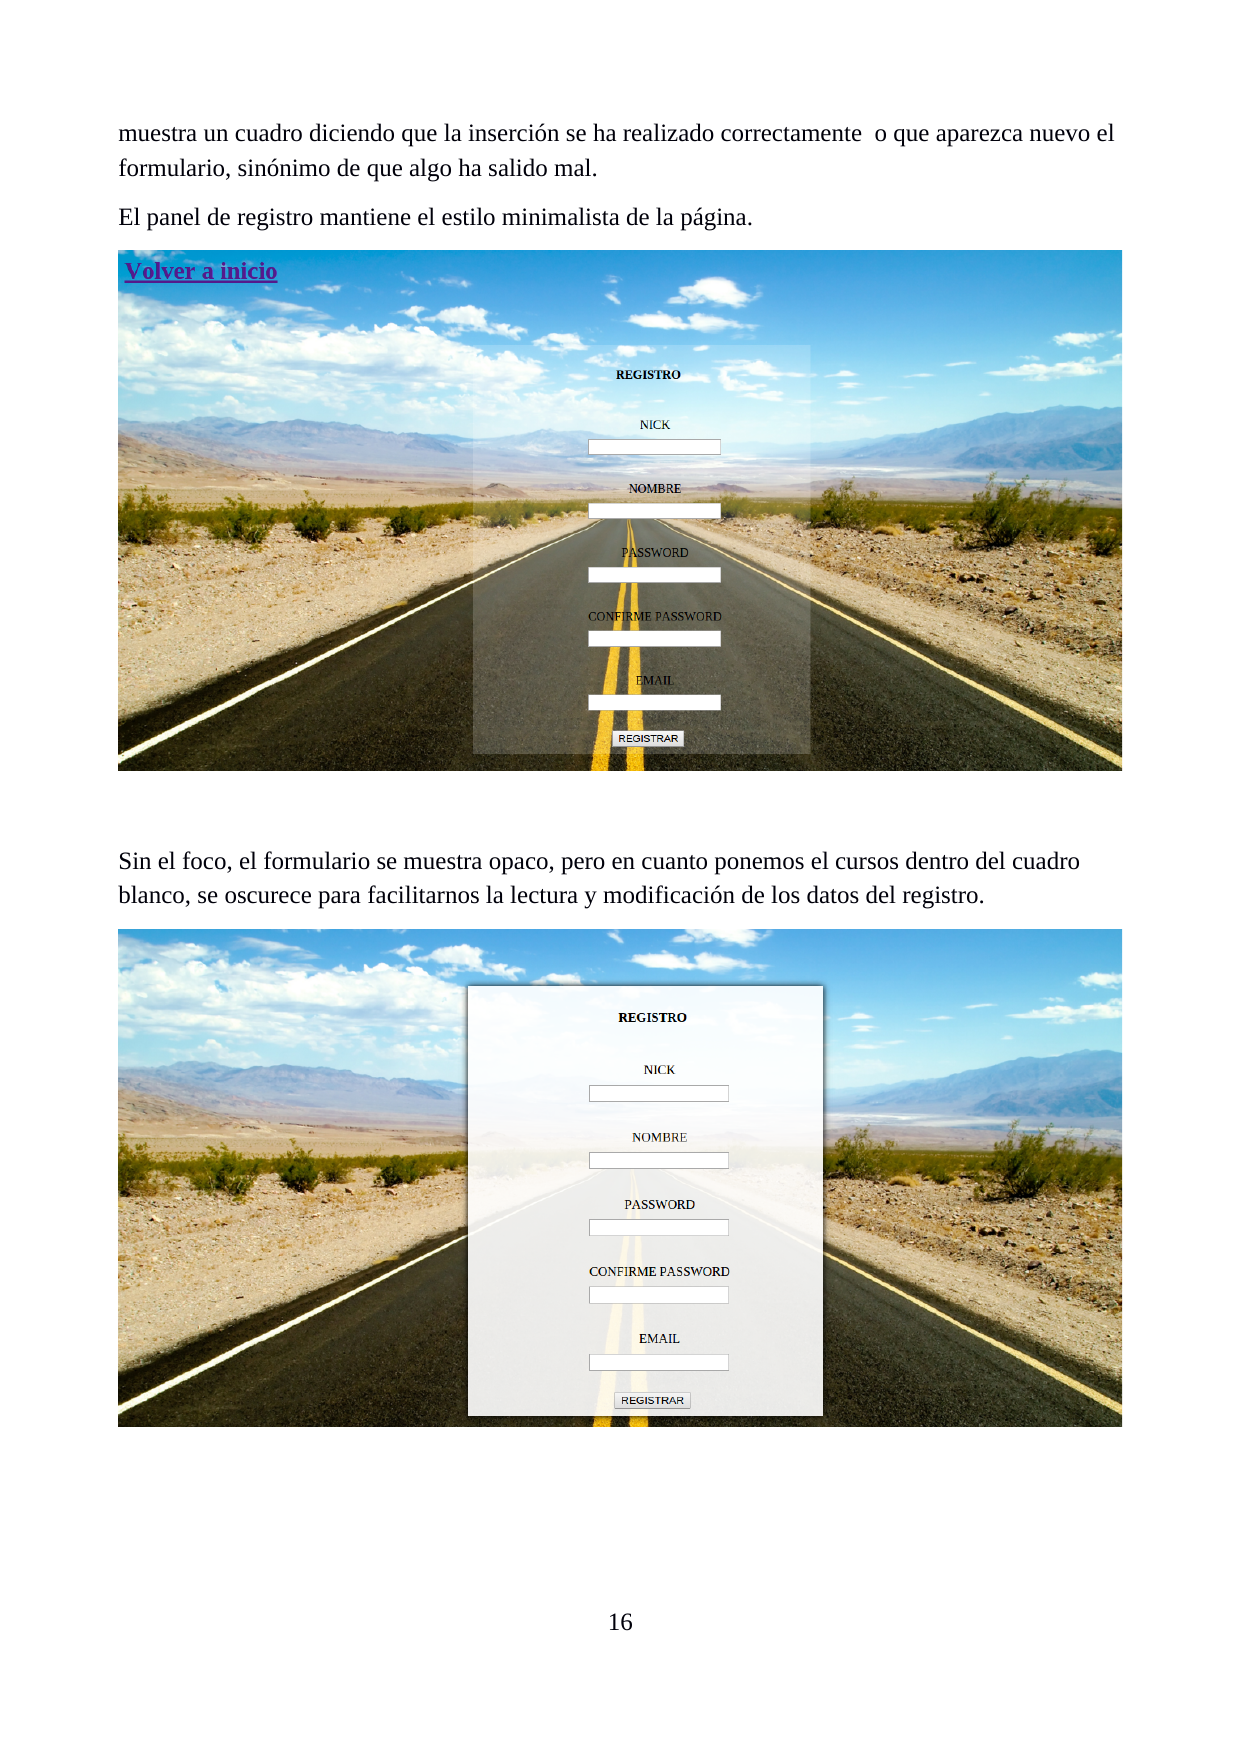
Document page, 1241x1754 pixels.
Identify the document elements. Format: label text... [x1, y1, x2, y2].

text El panel de registro mantiene el estilo minimalista de la página. [118, 202, 1122, 230]
text Sin el foco, el formulario se muestra opaco, pero en cuanto ponemos el cursos dentro del cuadro blanco, se oscurece para facilitarnos la lectura y modificación de los datos del registro. [118, 846, 1122, 909]
picture [118, 250, 1123, 771]
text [118, 118, 1122, 181]
picture [118, 929, 1123, 1427]
